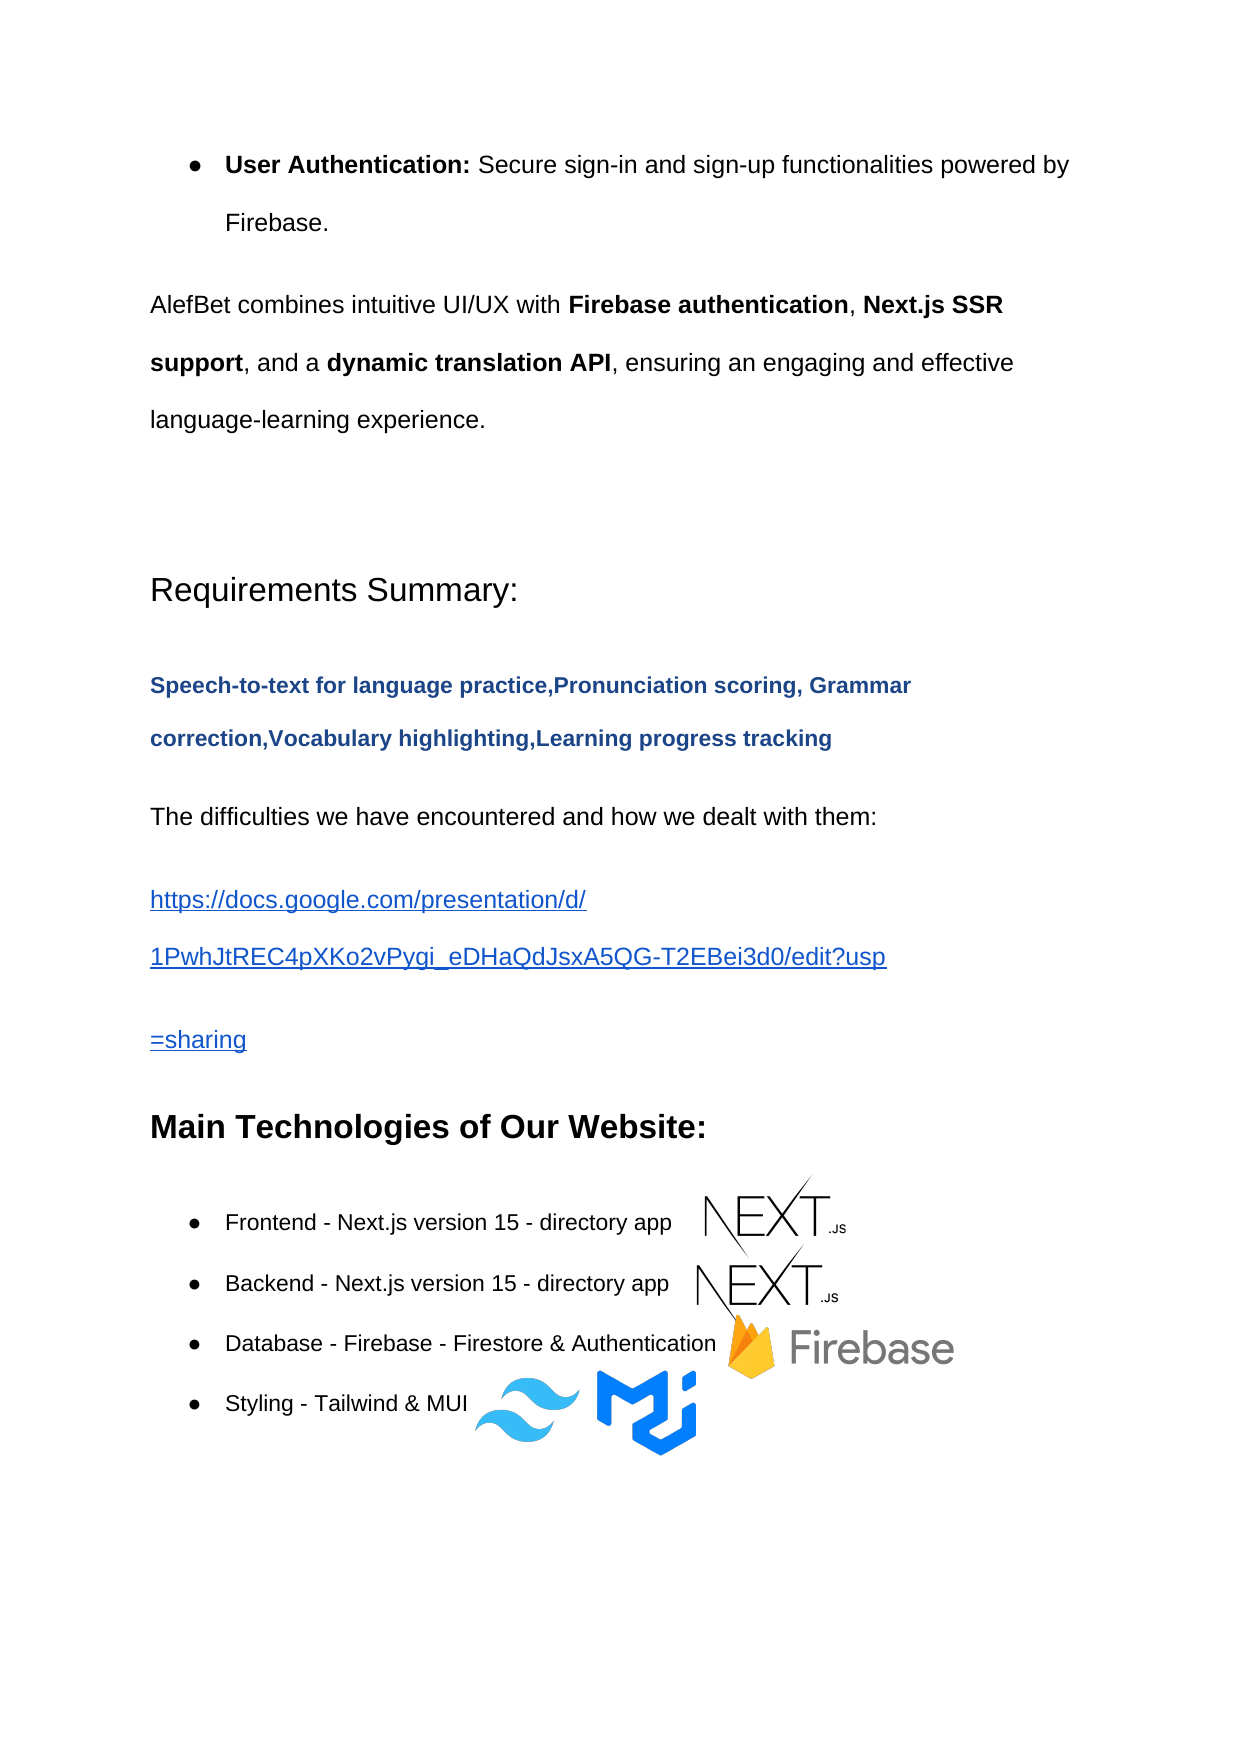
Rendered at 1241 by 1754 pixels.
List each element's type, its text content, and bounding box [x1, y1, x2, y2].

picture [704, 1174, 846, 1209]
picture [475, 1356, 714, 1390]
picture [696, 1236, 846, 1269]
text Speech-to-text for language practice,Pronunciation scoring, Grammar correction,Vocabulary highlighting,Learning progress tracking [150, 672, 1090, 751]
list Frontend - Next.js version 15 - directory app [187, 1209, 1090, 1236]
picture [696, 1296, 954, 1330]
picture [728, 1356, 954, 1379]
subtitle Requirements Summary: [150, 570, 1090, 608]
text AlefBet combines intuitive UI/UX with Firebase authentication, Next.js SSR support, and a dynamic translation API, ensuring an engaging and effective language-learning experience. [150, 290, 1090, 434]
picture [475, 1417, 714, 1478]
text =sharing [150, 1025, 1090, 1053]
list Database - Firebase - Firestore & Authentication [187, 1330, 1090, 1356]
list Styling - Tailwind & MUI [187, 1390, 1090, 1417]
text https://docs.google.com/presentation/d/1PwhJtREC4pXKo2vPygi_eDHaQdJsxA5QG-T2EBei3d0/edit?usp [150, 885, 1090, 971]
list Backend - Next.js version 15 - directory app [187, 1269, 1090, 1296]
text The difficulties we have encountered and how we dealt with them: [150, 802, 1090, 831]
subtitle Main Technologies of Our Website: [150, 1107, 1090, 1146]
list User Authentication: Secure sign-in and sign-up functionalities powered by Firebase. [187, 150, 1090, 236]
